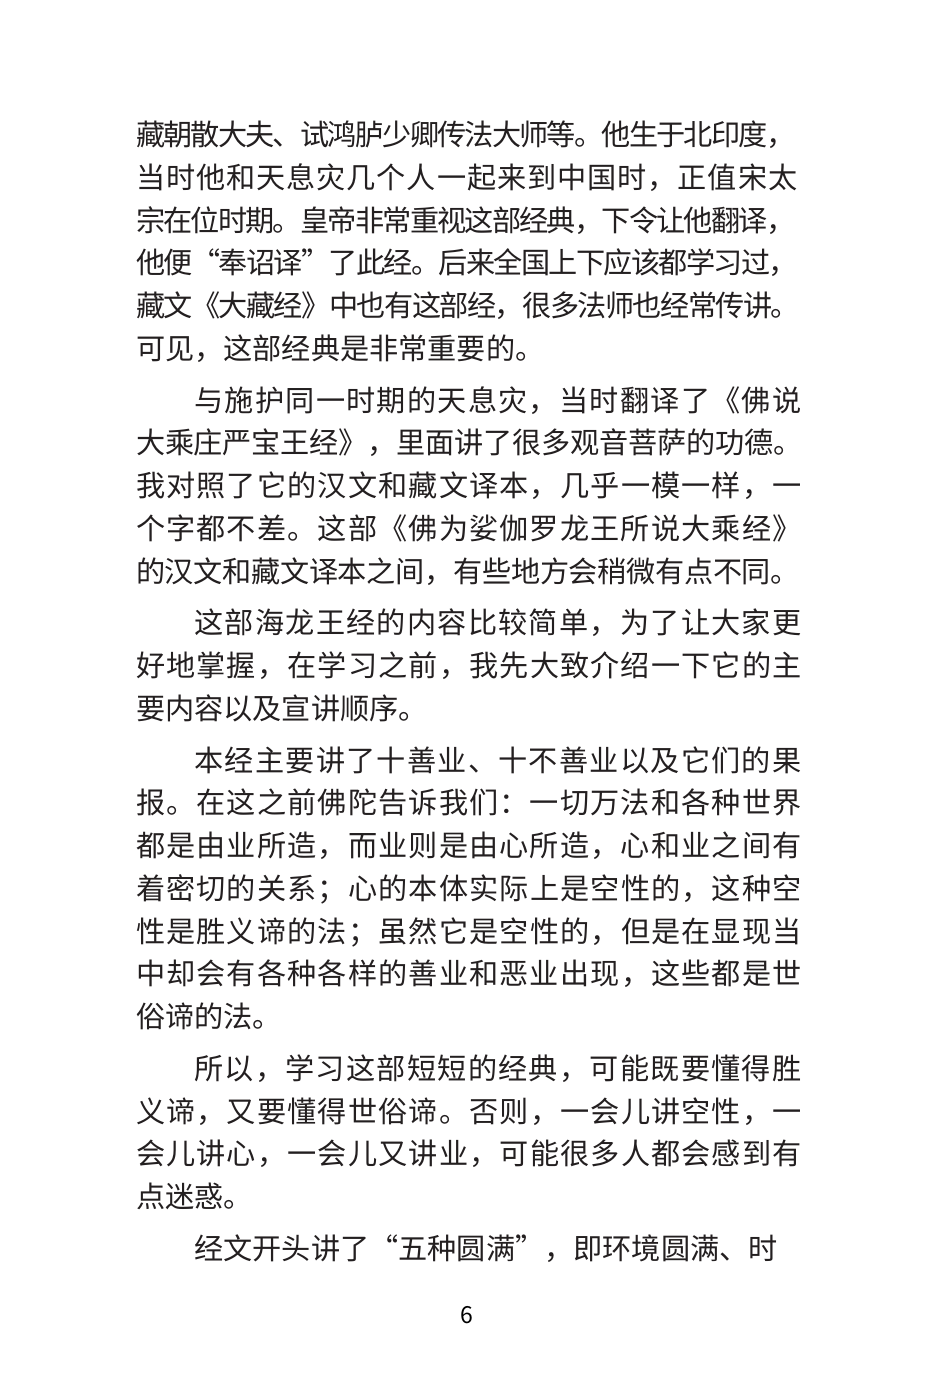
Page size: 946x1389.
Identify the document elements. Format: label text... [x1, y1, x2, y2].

text 与施护同一时期的天息灾，当时翻译了《佛说大乘庄严宝王经》，里面讲了很多观音菩萨的功德。我对照了它的汉文和藏文译本，几乎一模一样，一个字都不差。这部《佛为娑伽罗龙王所说大乘经》的汉文和藏文译本之间，有些地方会稍微有点不同。 [136, 377, 803, 591]
text 所以，学习这部短短的经典，可能既要懂得胜义谛，又要懂得世俗谛。否则，一会儿讲空性，一会儿讲心，一会儿又讲业，可能很多人都会感到有点迷惑。 [136, 1046, 803, 1216]
text 经文开头讲了“五种圆满”，即环境圆满、时 [194, 1226, 835, 1268]
text 藏朝散大夫、试鸿胪少卿传法大师等。他生于北印度， 当时他和天息灾几个人一起来到中国时，正值宋太宗在位时期。皇帝非常重视这部经典，下令让他翻译， 他便“奉诏译”了此经。后来全国上下应该都学习过， 藏文《大藏经》中也有这部经，很多法师也经常传讲。可见，这部经典是非常重要的。 [136, 112, 816, 368]
text 本经主要讲了十善业、十不善业以及它们的果报。在这之前佛陀告诉我们：一切万法和各种世界都是由业所造，而业则是由心所造，心和业之间有着密切的关系；心的本体实际上是空性的，这种空性是胜义谛的法；虽然它是空性的，但是在显现当中却会有各种各样的善业和恶业出现，这些都是世俗谛的法。 [136, 737, 803, 1036]
text 这部海龙王经的内容比较简单，为了让大家更好地掌握，在学习之前，我先大致介绍一下它的主要内容以及宣讲顺序。 [136, 600, 803, 728]
